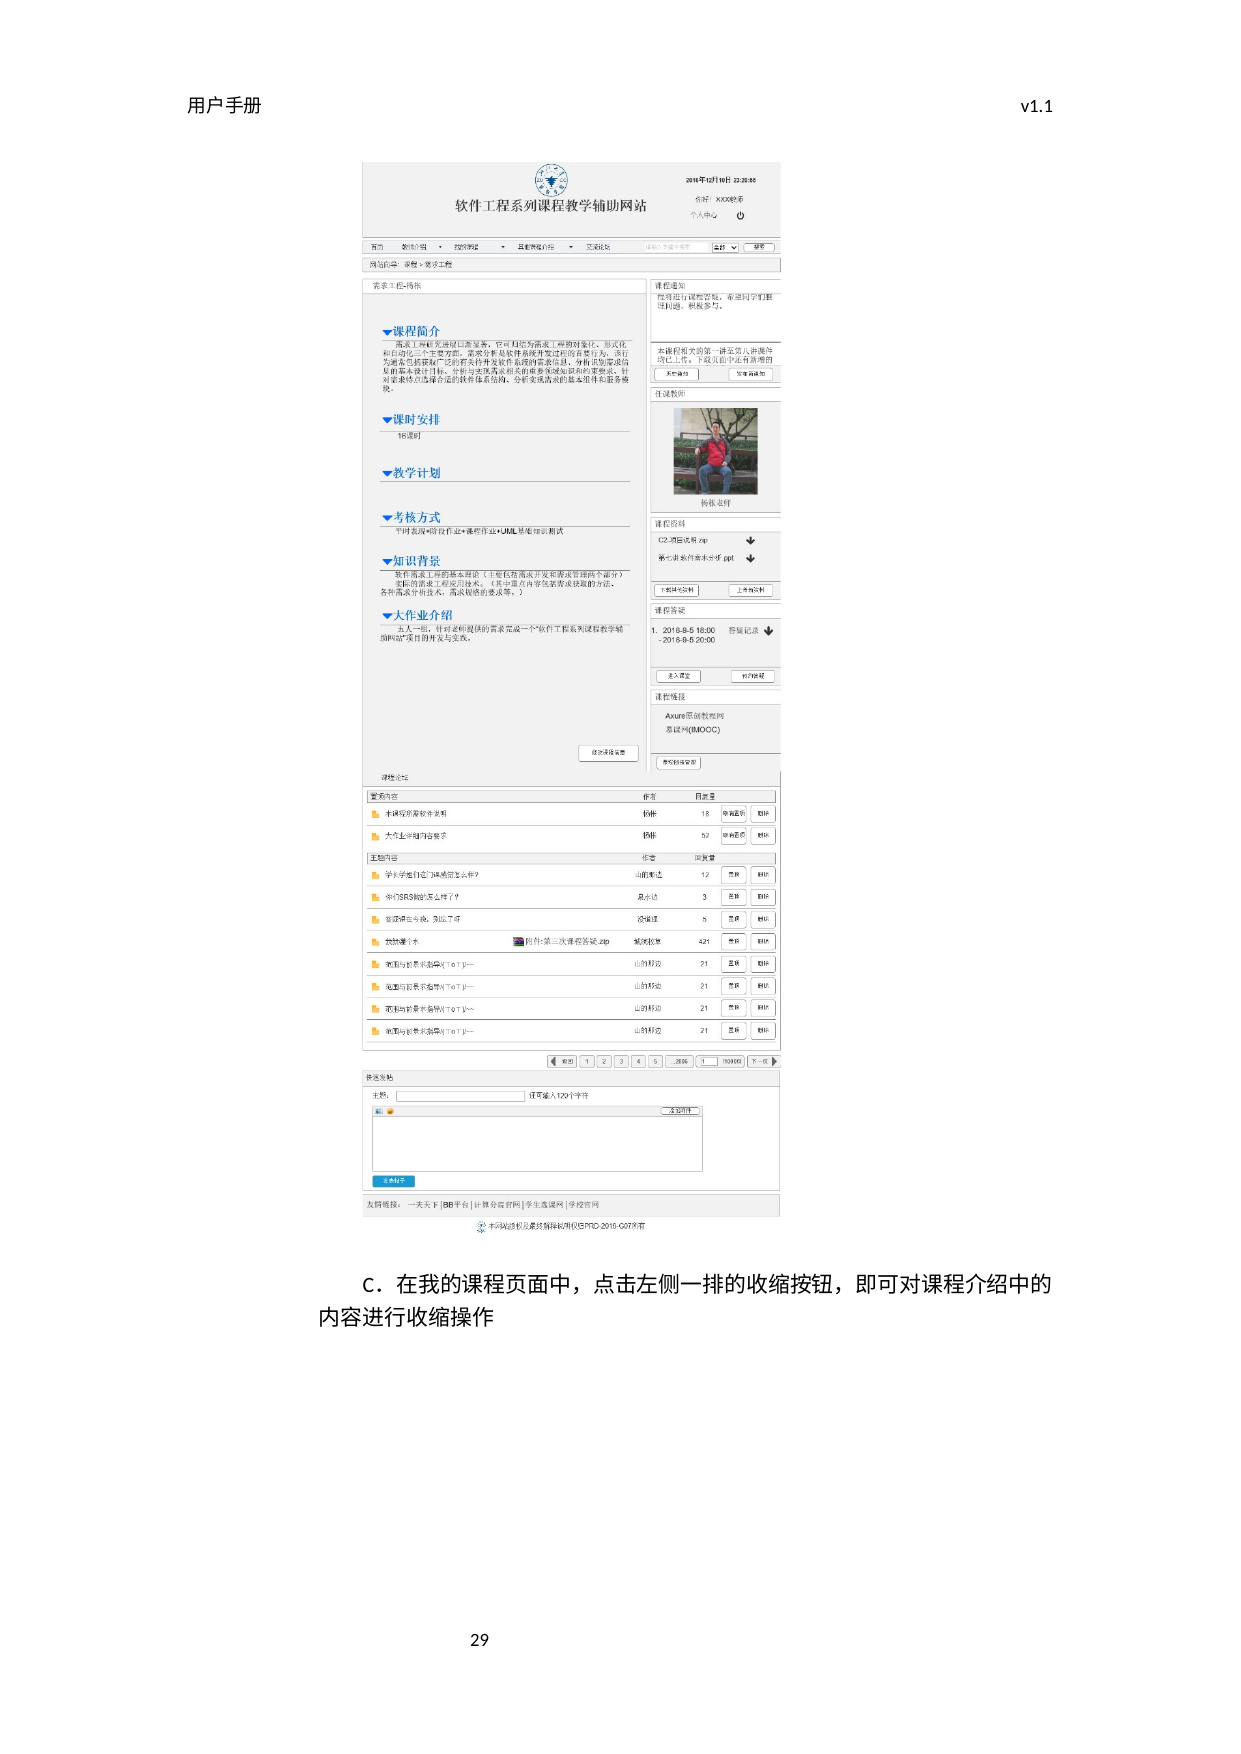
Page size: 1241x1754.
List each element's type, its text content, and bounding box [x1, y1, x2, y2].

picture [362, 162, 790, 1239]
text C．在我的课程页面中，点击左侧一排的收缩按钮，即可对课程介绍中的内容进行收缩操作 [319, 1267, 1053, 1332]
